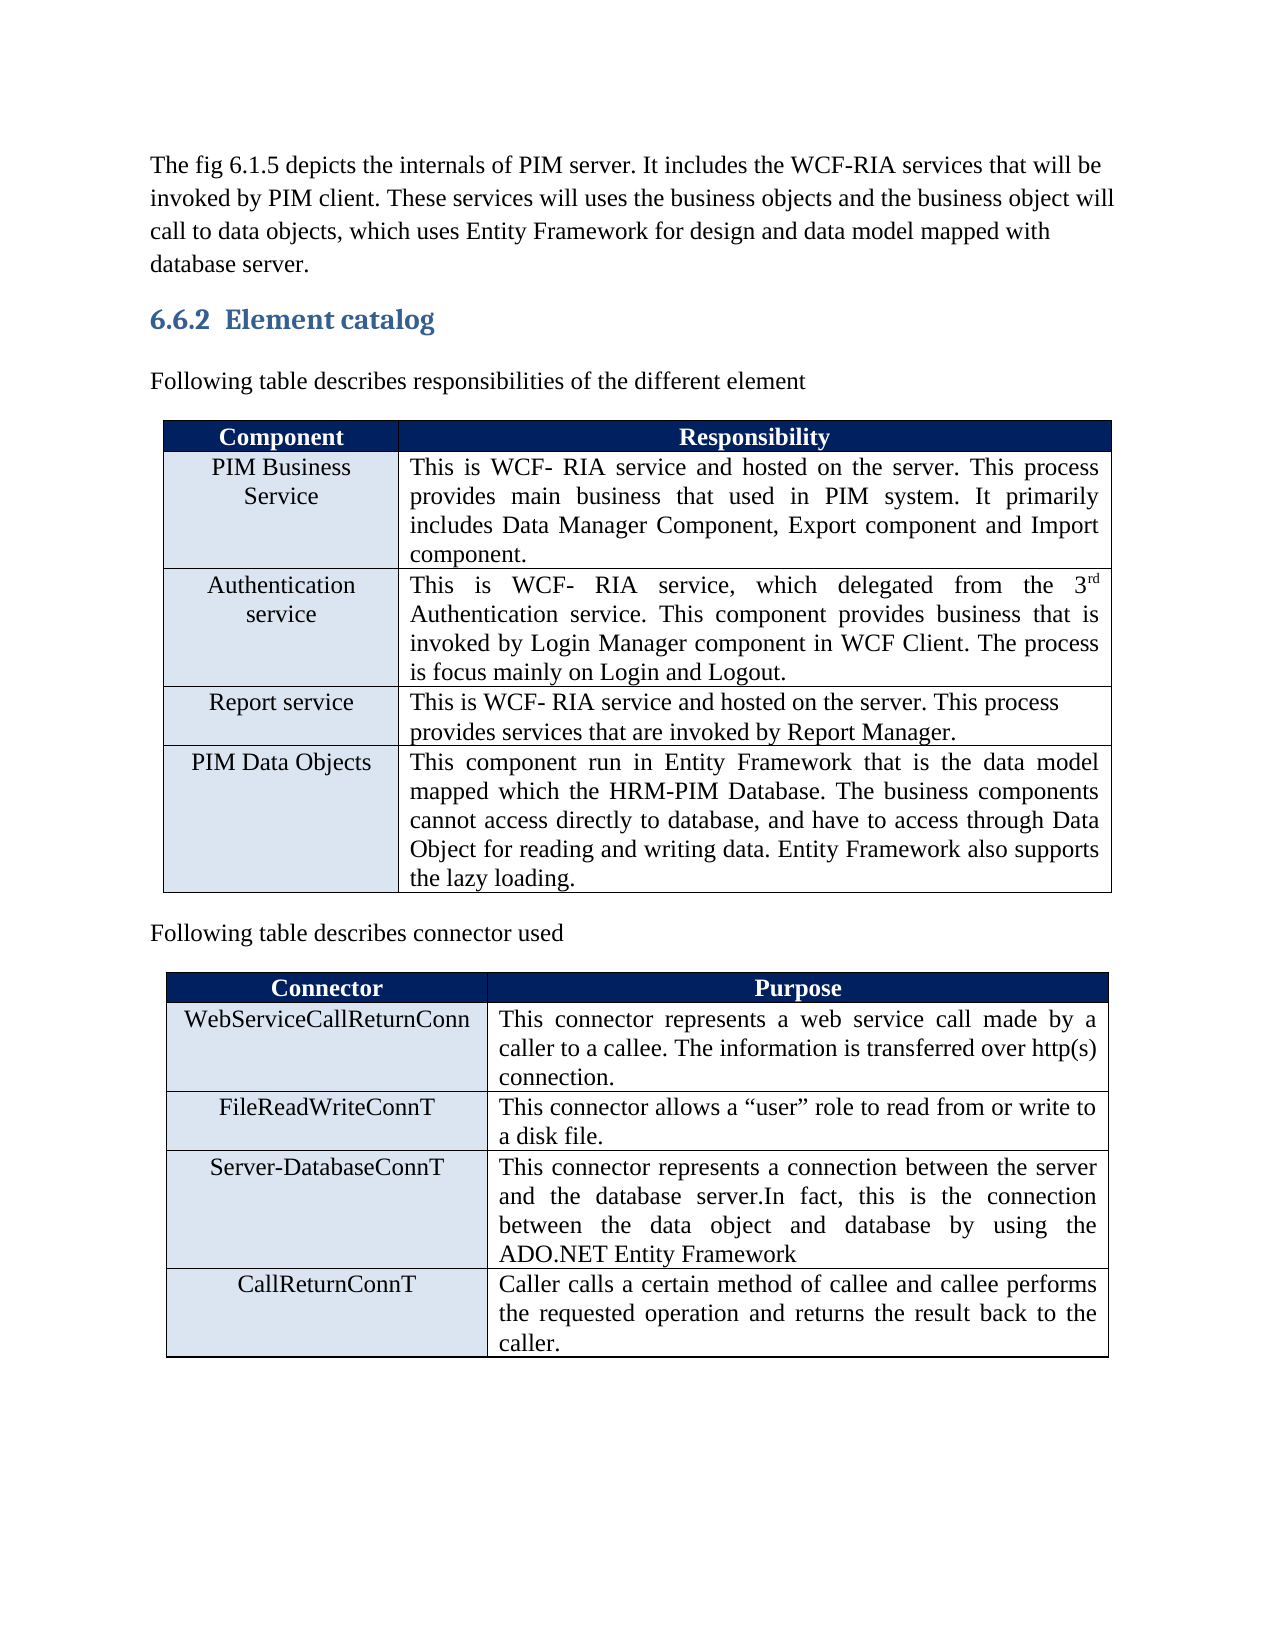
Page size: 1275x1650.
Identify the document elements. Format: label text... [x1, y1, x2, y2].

table_cell PIM Data Objects [164, 746, 398, 892]
table_cell FileReadWriteConnT [167, 1092, 487, 1150]
text The fig 6.1.5 depicts the internals of PIM server. It includes the WCF-RIA services that will be invoked by PIM client. These services will uses the business objects and the business object will call to data objects, which uses Entity Framework for design and data model mapped with database server. [150, 150, 1125, 278]
table_cell PIM Business Service [164, 452, 398, 568]
table_cell This is WCF- RIA service and hosted on the server. This process provides main business that used in PIM system. It primarily includes Data Manager Component, Export component and Import component. [399, 452, 1111, 568]
table_header Component [164, 421, 398, 451]
table_cell This is WCF- RIA service, which delegated from the 3rd Authentication service. This component provides business that is invoked by Login Manager component in WCF Client. The process is focus mainly on Login and Logout. [399, 569, 1111, 686]
table_cell Authentication service [164, 569, 398, 686]
table_header Purpose [488, 973, 1108, 1002]
table_cell CallReturnConnT [167, 1269, 487, 1356]
table_cell This component run in Entity Framework that is the data model mapped which the HRM-PIM Database. The business components cannot access directly to database, and have to access through Data Object for reading and writing data. Entity Framework also supports the lazy loading. [399, 746, 1111, 892]
table_cell Server-DatabaseConnT [167, 1151, 487, 1268]
table_cell This connector allows a “user” role to read from or write to a disk file. [488, 1092, 1108, 1150]
table_cell WebServiceCallReturnConn [167, 1003, 487, 1091]
table_header Responsibility [399, 421, 1111, 451]
table_cell Caller calls a certain method of callee and callee performs the requested operation and returns the result back to the caller. [488, 1269, 1108, 1356]
table_header Connector [167, 973, 487, 1002]
table_cell This is WCF- RIA service and hosted on the server. This process provides services that are invoked by Report Manager. [399, 687, 1111, 745]
table_cell This connector represents a connection between the server and the database server.In fact, this is the connection between the data object and database by using the ADO.NET Entity Framework [488, 1151, 1108, 1268]
subtitle Element catalog [150, 303, 1125, 336]
table_cell Report service [164, 687, 398, 745]
table_cell This connector represents a web service call made by a caller to a callee. The information is transferred over http(s) connection. [488, 1003, 1108, 1091]
text Following table describes responsibilities of the different element [150, 366, 1125, 395]
text Following table describes connector used [150, 918, 1125, 947]
